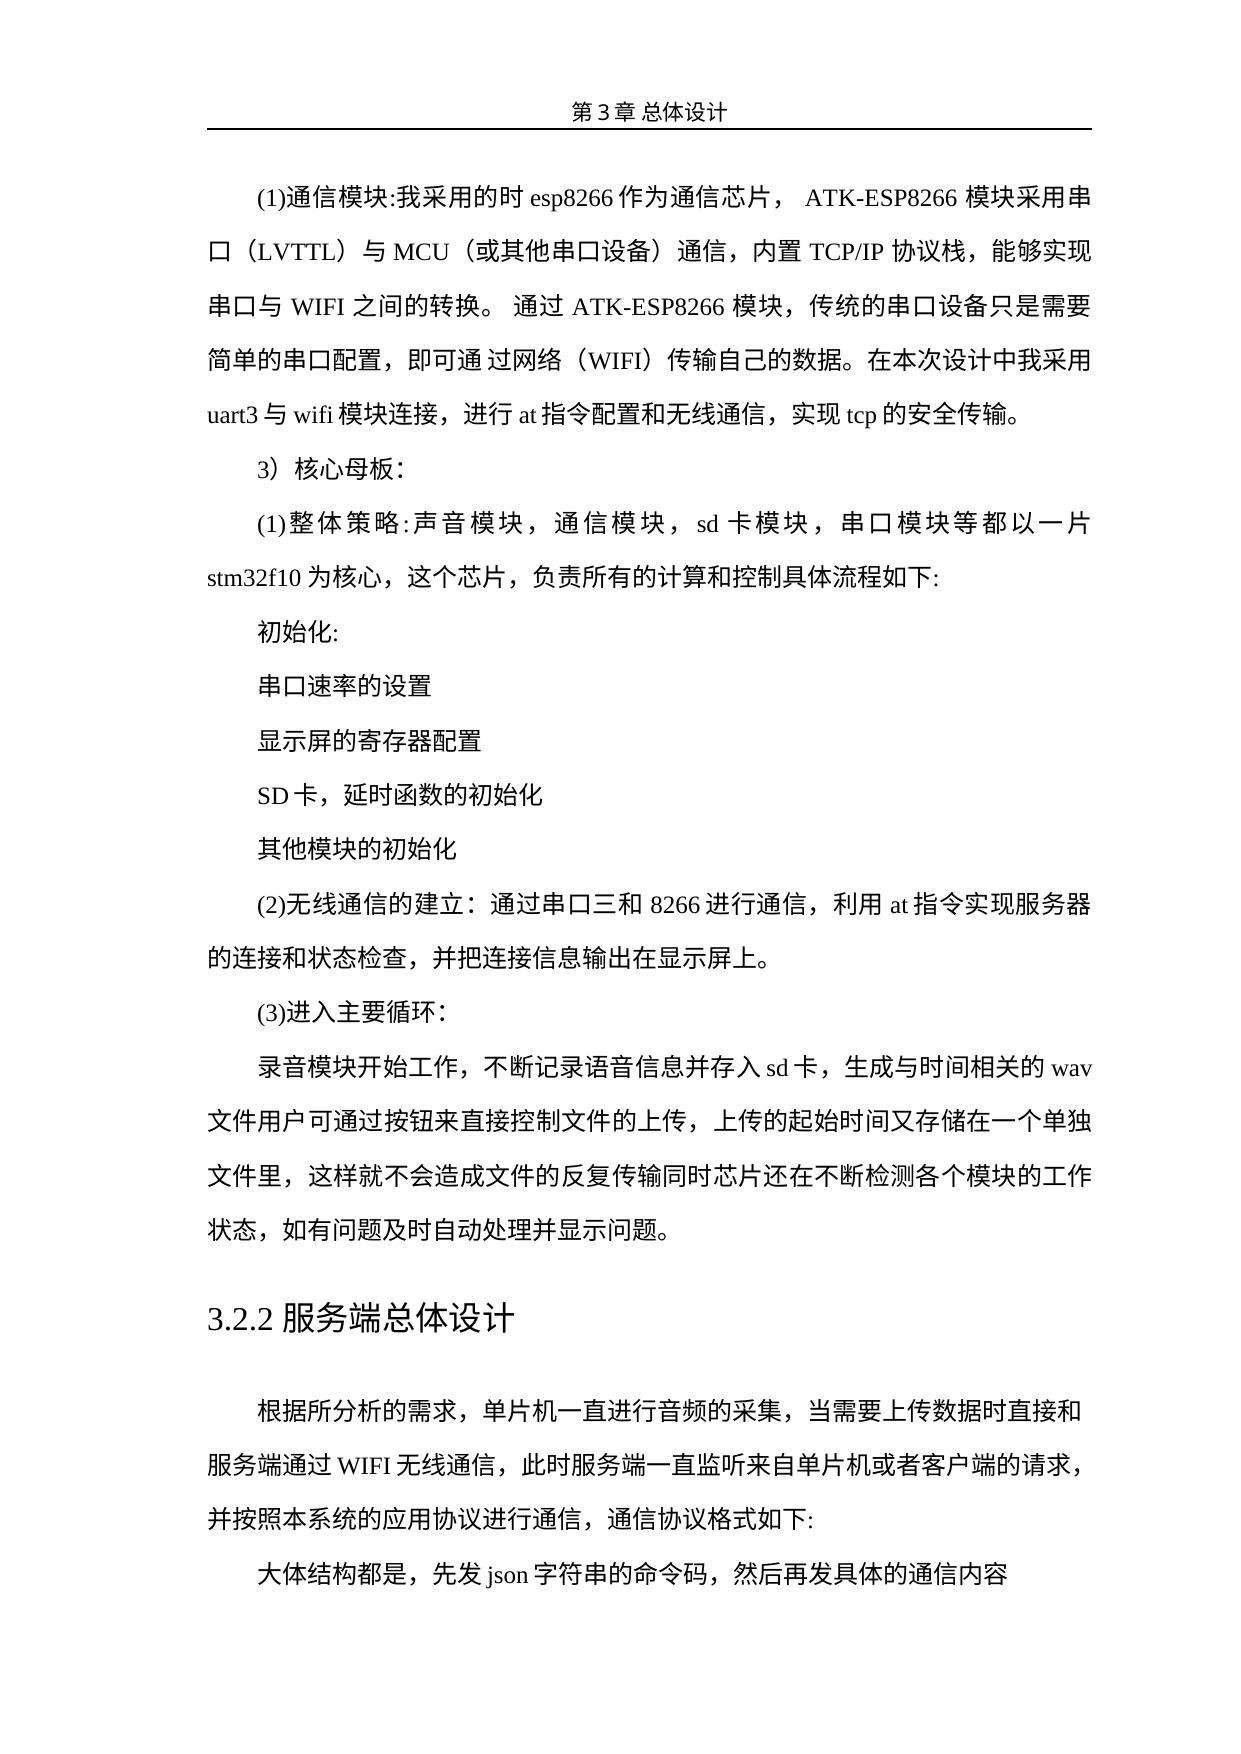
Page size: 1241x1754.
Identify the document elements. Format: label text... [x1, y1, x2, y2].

text (1)整体策略:声音模块，通信模块，sd卡模块，串口模块等都以一片stm32f10 为核心，这个芯片，负责所有的计算和控制具体流程如下: [207, 503, 1092, 594]
text 录音模块开始工作，不断记录语音信息并存入sd卡，生成与时间相关的wav文件用户可通过按钮来直接控制文件的上传，上传的起始时间又存储在一个单独文件里，这样就不会造成文件的反复传输同时芯片还在不断检测各个模块的工作状态，如有问题及时自动处理并显示问题。 [207, 1047, 1092, 1247]
text 其他模块的初始化 [207, 830, 1092, 866]
text 根据所分析的需求，单片机一直进行音频的采集，当需要上传数据时直接和服务端通过WIFI无线通信，此时服务端一直监听来自单片机或者客户端的请求，并按照本系统的应用协议进行通信，通信协议格式如下: [207, 1391, 1092, 1536]
text 初始化: [207, 612, 1092, 648]
text 3）核心母板： [207, 449, 1092, 485]
text 显示屏的寄存器配置 [207, 721, 1092, 757]
text SD卡，延时函数的初始化 [207, 775, 1092, 812]
subtitle 3.2.2 服务端总体设计 [207, 1292, 1092, 1340]
text 串口速率的设置 [207, 667, 1092, 703]
text (2)无线通信的建立：通过串口三和8266进行通信，利用at指令实现服务器的连接和状态检查，并把连接信息输出在显示屏上。 [207, 884, 1092, 975]
text 大体结构都是，先发json字符串的命令码，然后再发具体的通信内容 [207, 1554, 1092, 1591]
text (3)进入主要循环： [207, 993, 1092, 1029]
text (1)通信模块:我采用的时esp8266作为通信芯片， ATK-ESP8266 模块采用串口（LVTTL）与 MCU（或其他串口设备）通信，内置 TCP/IP 协议栈，能够实现串口与 WIFI 之间的转换。 通过 ATK-ESP8266 模块，传统的串口设备只是需要简单的串口配置，即可通 过网络（WIFI）传输自己的数据。在本次设计中我采用uart3与wifi模块连接，进行at指令配置和无线通信，实现tcp的安全传输。 [207, 177, 1092, 431]
